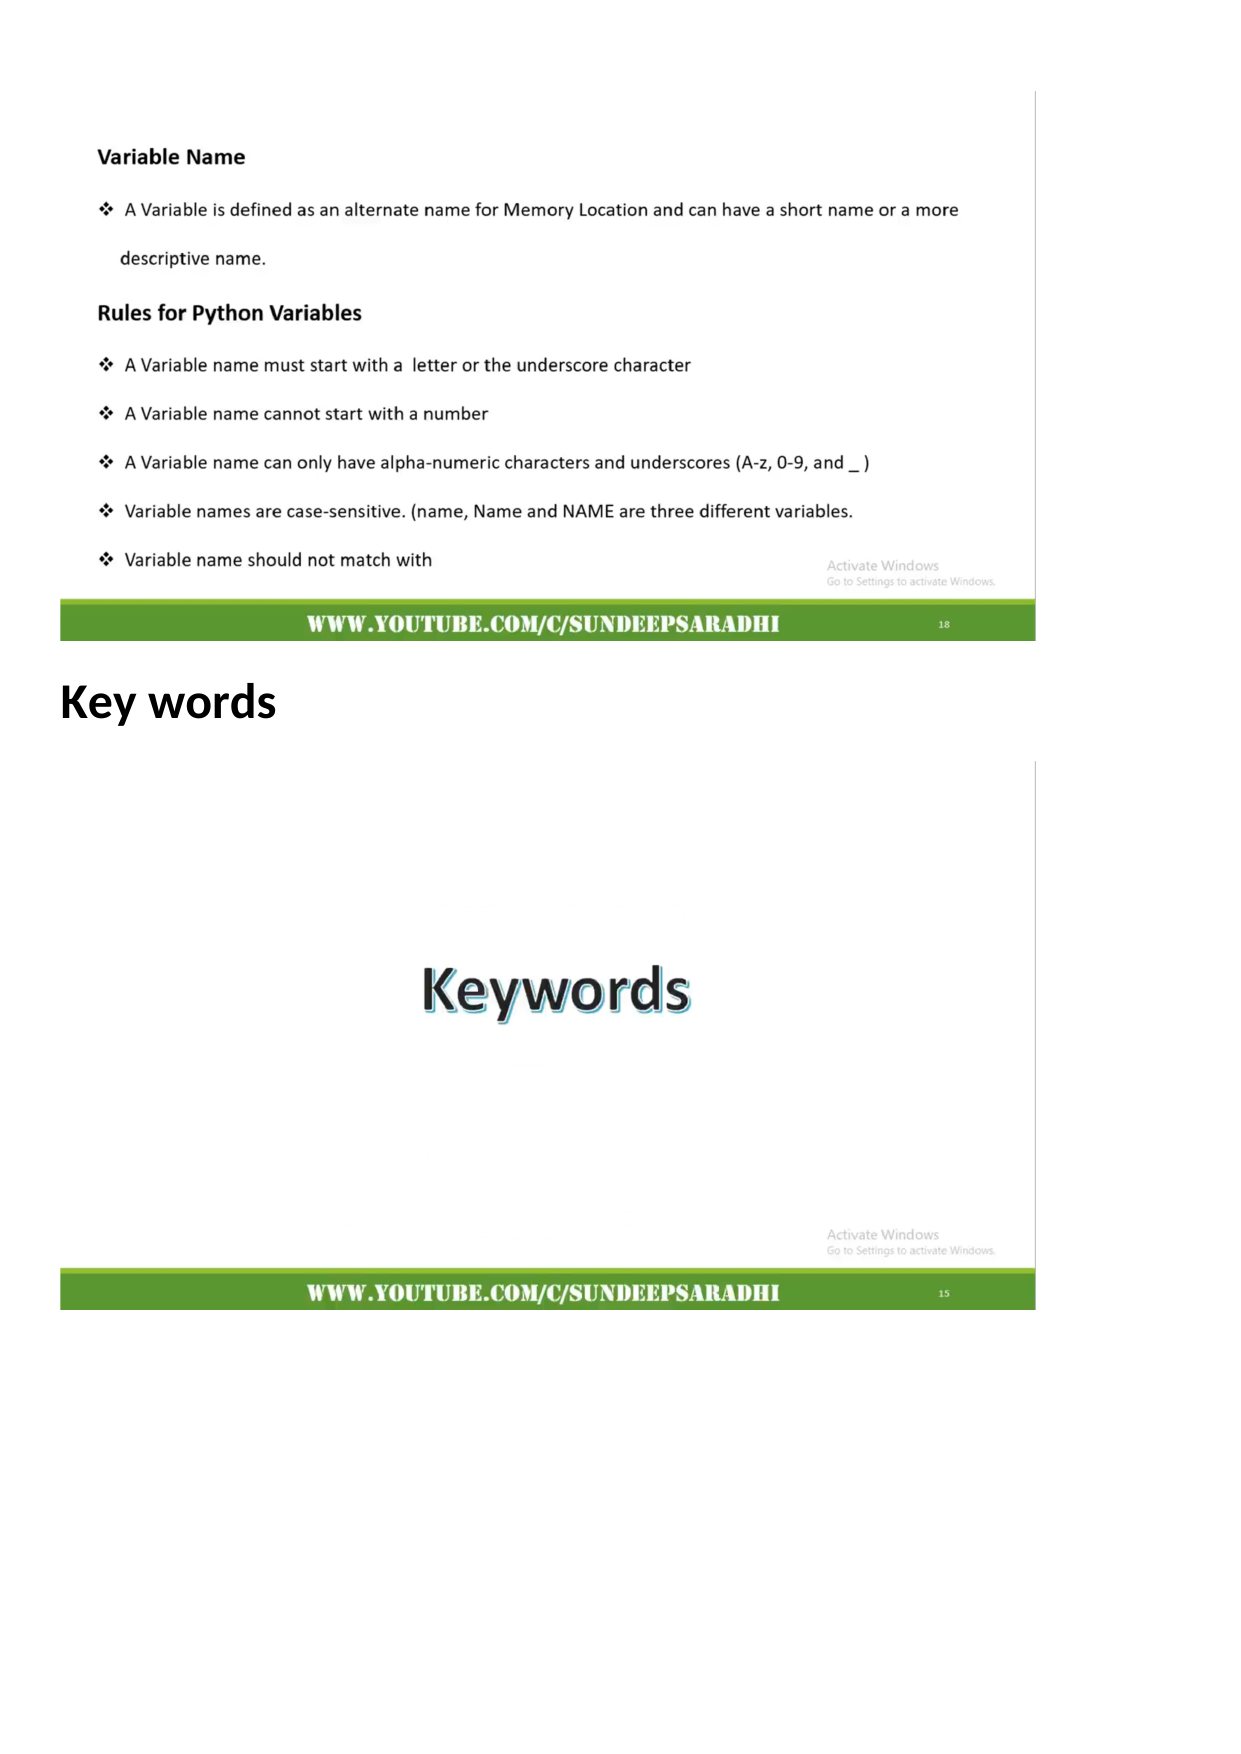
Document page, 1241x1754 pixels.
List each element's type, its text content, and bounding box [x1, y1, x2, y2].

picture [60, 91, 1036, 641]
picture [60, 761, 1036, 1310]
text Key words [60, 670, 1180, 731]
